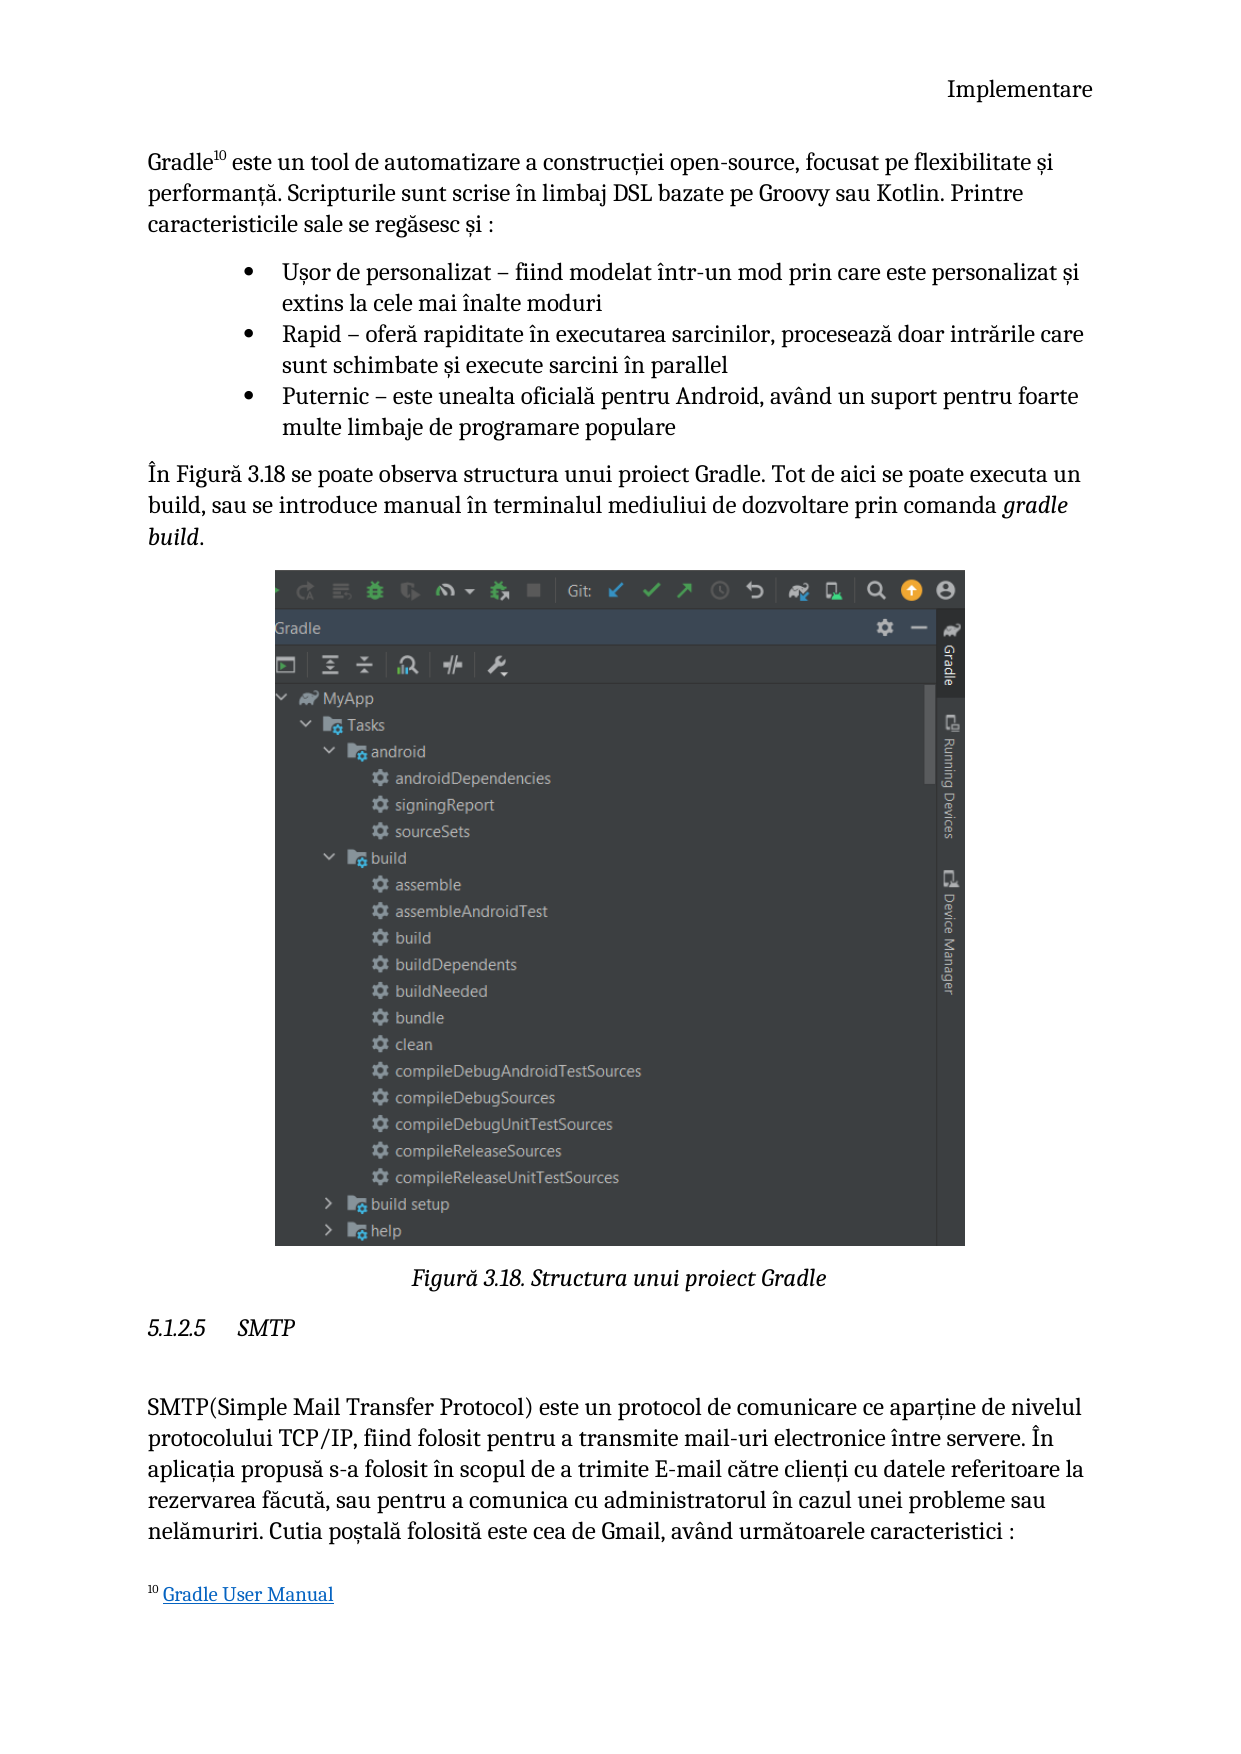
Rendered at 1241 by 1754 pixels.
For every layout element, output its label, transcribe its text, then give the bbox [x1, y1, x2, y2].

list Ușor de personalizat – fiind modelat într-un mod prin care este personalizat și extins la cele mai înalte moduri [244, 257, 1092, 317]
text SMTP(Simple Mail Transfer Protocol) este un protocol de comunicare ce aparține de nivelul protocolului TCP/IP, fiind folosit pentru a transmite mail-uri electronice între servere. În aplicația propusă s-a folosit în scopul de a trimite E-mail către clienți cu datele referitoare la rezervarea făcută, sau pentru a comunica cu administratorul în cazul unei probleme sau nelămuriri. Cutia poștală folosită este cea de Gmail, având următoarele caracteristici : [148, 1393, 1092, 1546]
subtitle SMTP [148, 1314, 1092, 1343]
picture [275, 570, 965, 1246]
list Rapid – oferă rapiditate în executarea sarcinilor, procesează doar intrările care sunt schimbate și execute sarcini în parallel [244, 319, 1092, 379]
text Gradle este un tool de automatizare a construcției open-source, focusat pe flexibilitate și performanță. Scripturile sunt scrise în limbaj DSL bazate pe Groovy sau Kotlin. Printre caracteristicile sale se regăsesc și : [148, 148, 1092, 238]
list Puternic – este unealta oficială pentru Android, având un suport pentru foarte multe limbaje de programare populare [244, 382, 1092, 441]
